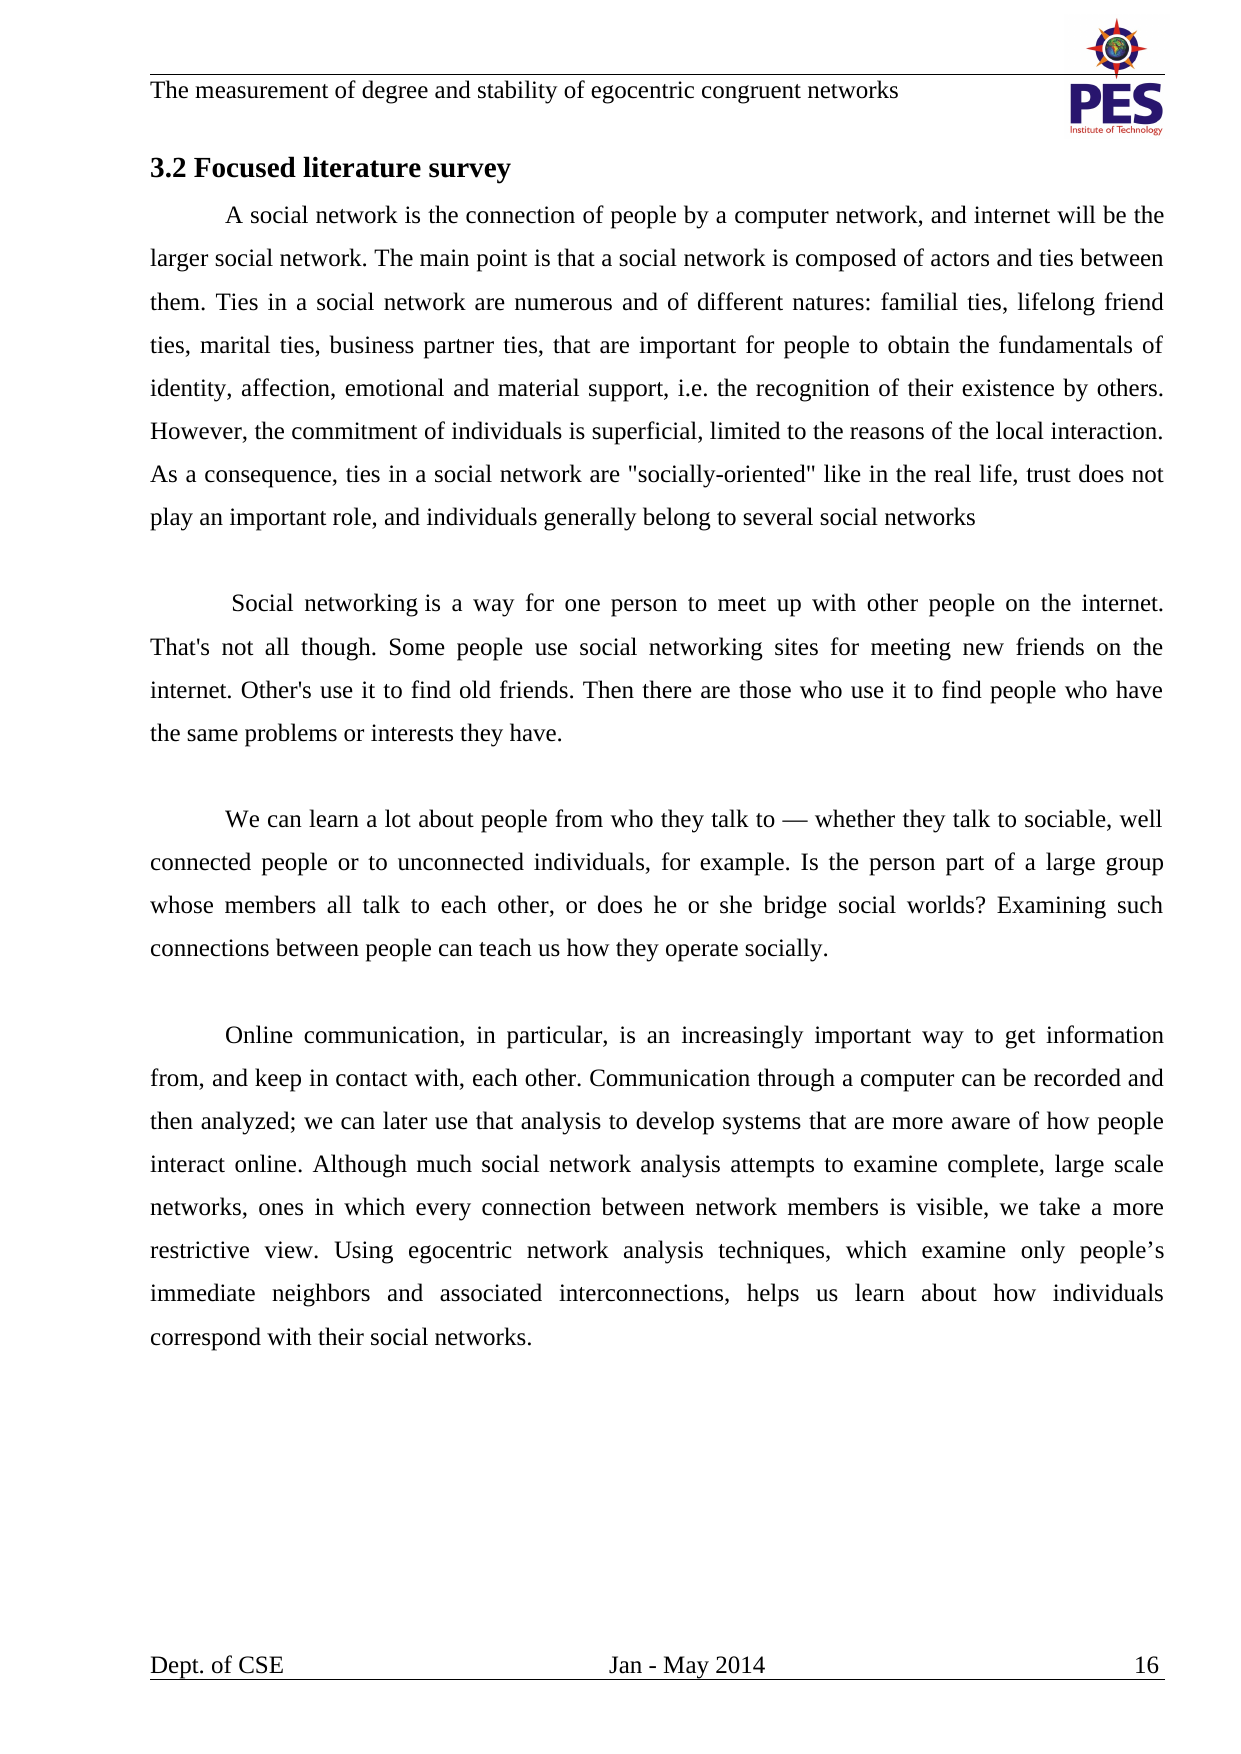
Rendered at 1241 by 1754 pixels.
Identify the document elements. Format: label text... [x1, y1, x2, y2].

text We can learn a lot about people from who they talk to — whether they talk to sociable, well connected people or to unconnected individuals, for example. Is the person part of a large group whose members all talk to each other, or does he or she bridge social worlds? Examining such connections between people can teach us how they operate socially. [150, 804, 1165, 962]
text Social networking is a way for one person to meet up with other people on the internet. That's not all though. Some people use social networking sites for meeting new friends on the internet. Other's use it to find old friends. Then there are those who use it to find people who have the same problems or interests they have. [150, 588, 1165, 747]
list 3.2 Focused literature survey [150, 150, 1165, 183]
text A social network is the connection of people by a computer network, and internet will be the larger social network. The main point is that a social network is composed of actors and ties between them. Ties in a social network are numerous and of different natures: familial ties, lifelong friend ties, marital ties, business partner ties, that are important for people to obtain the fundamentals of identity, affection, emotional and material support, i.e. the recognition of their existence by others. However, the commitment of individuals is superficial, limited to the reasons of the local interaction. As a consequence, ties in a social network are "socially-oriented" like in the real life, trust does not play an important role, and individuals generally belong to several social networks [150, 200, 1165, 531]
picture [1063, 14, 1170, 139]
text Online communication, in particular, is an increasingly important way to get information from, and keep in contact with, each other. Communication through a computer can be recorded and then analyzed; we can later use that analysis to develop systems that are more aware of how people interact online. Although much social network analysis attempts to examine complete, large scale networks, ones in which every connection between network members is visible, we take a more restrictive view. Using egocentric network analysis techniques, which examine only people’s immediate neighbors and associated interconnections, helps us learn about how individuals correspond with their social networks. [150, 1020, 1165, 1350]
